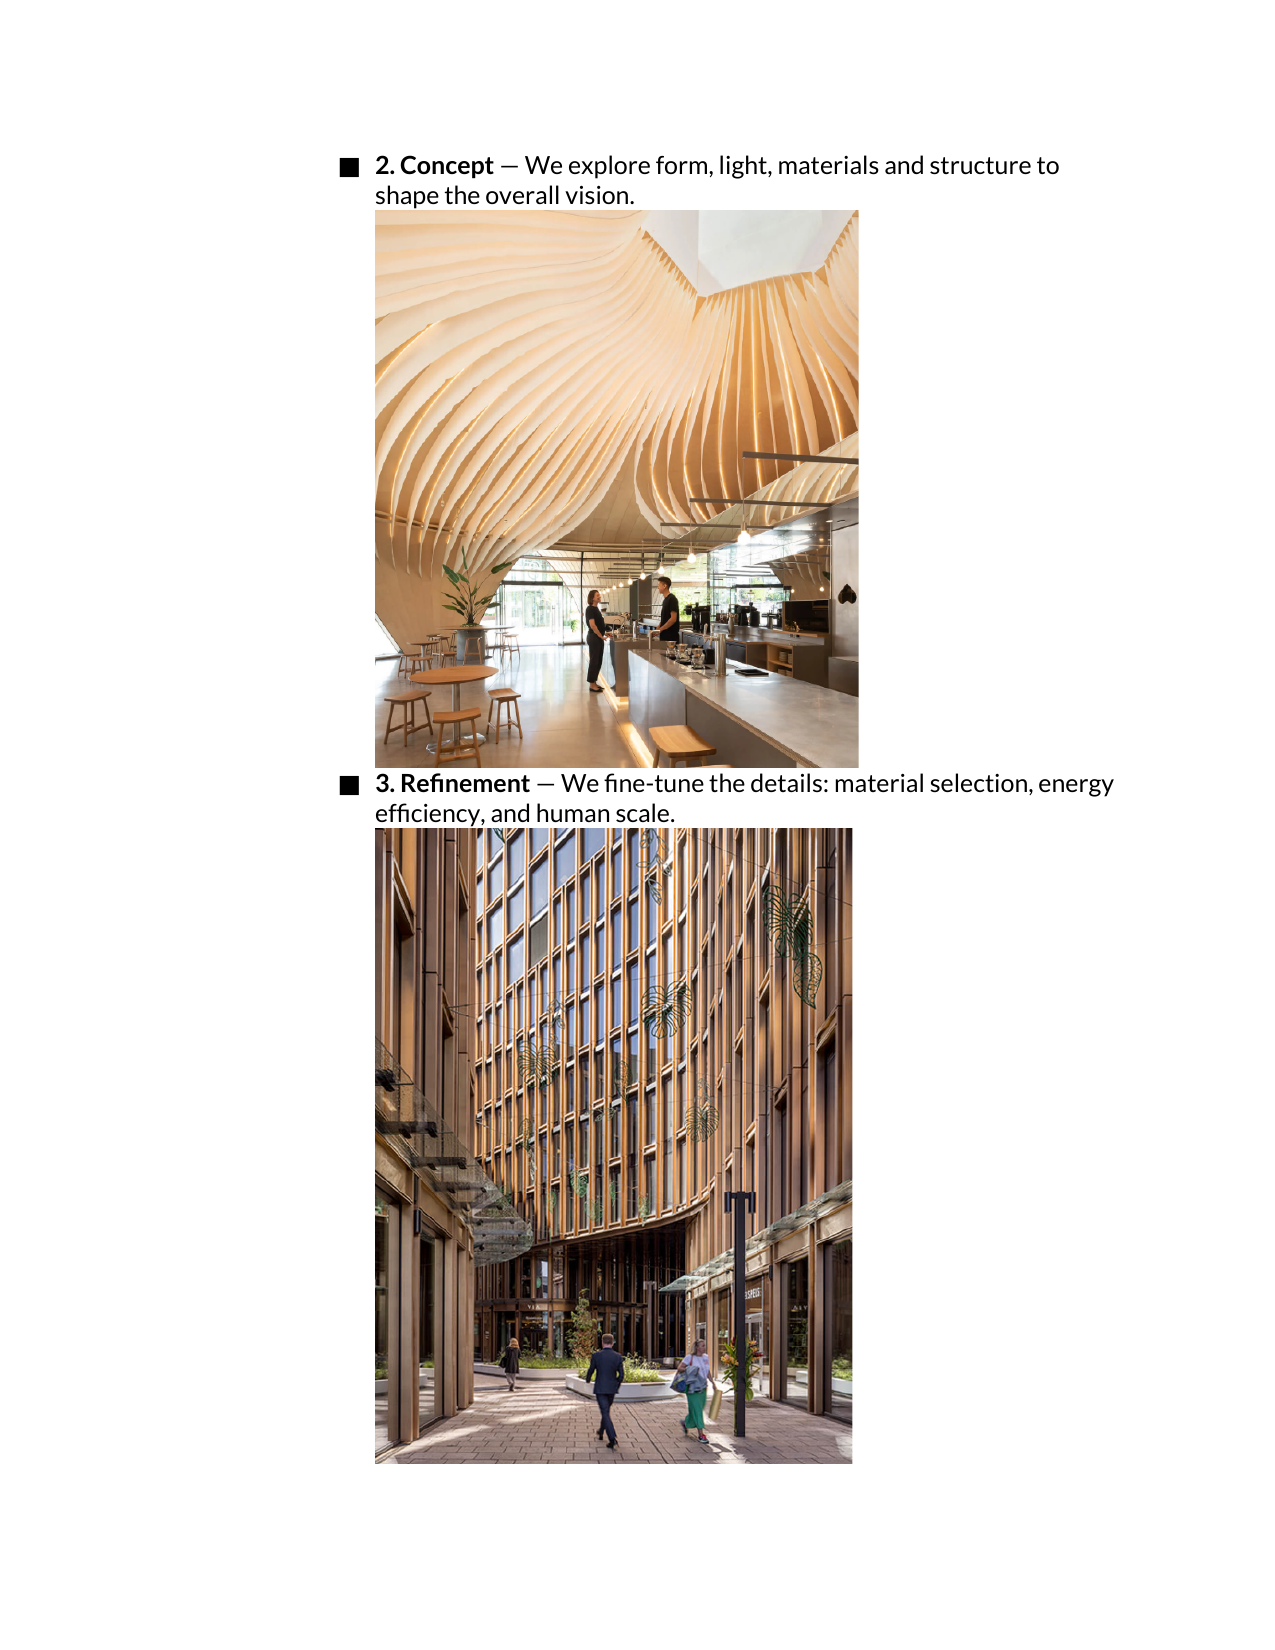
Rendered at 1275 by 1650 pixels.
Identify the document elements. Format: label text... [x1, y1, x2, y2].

picture [375, 210, 859, 768]
picture [375, 828, 853, 1464]
